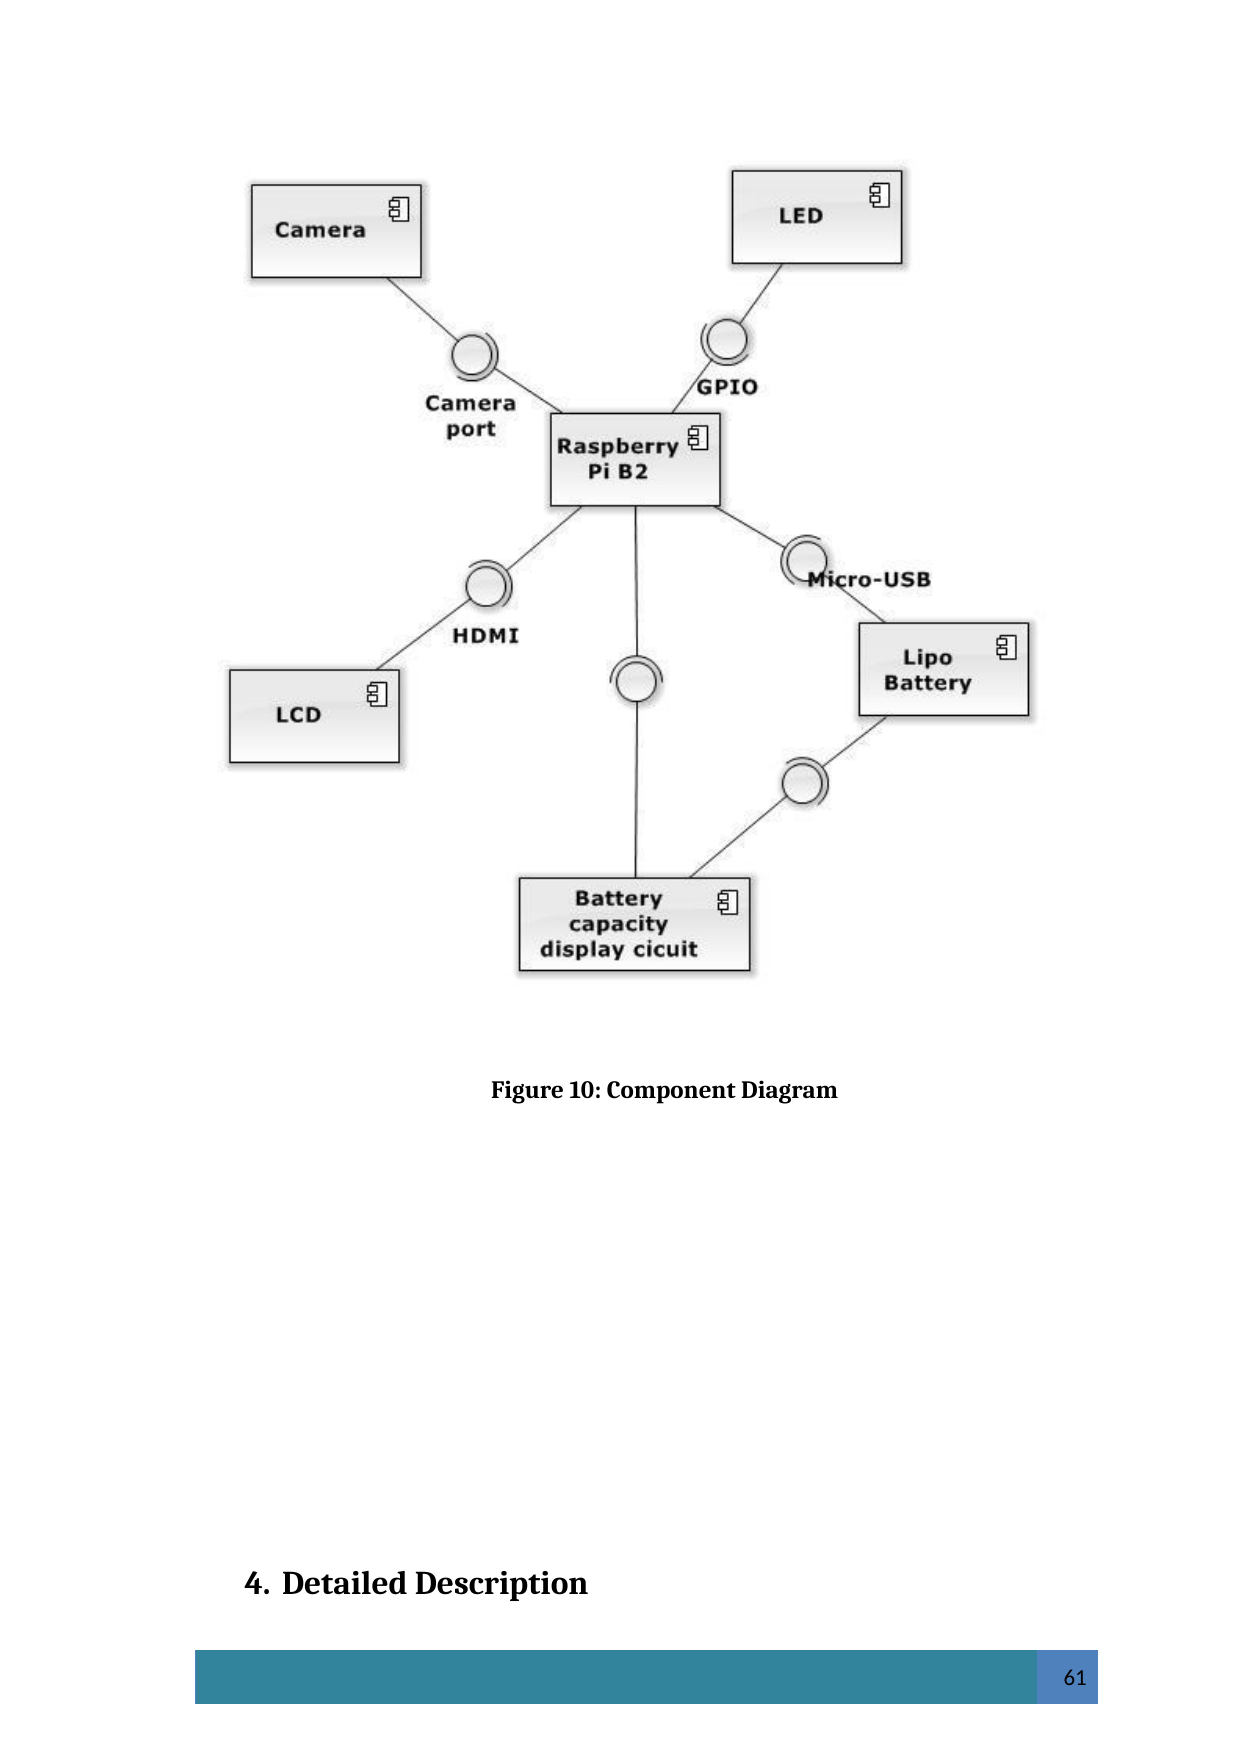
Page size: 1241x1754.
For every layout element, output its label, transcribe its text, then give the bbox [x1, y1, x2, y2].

subtitle Detailed Description [244, 1564, 1122, 1603]
picture [206, 147, 1053, 995]
list Figure 10: Component Diagram [207, 1076, 1122, 1105]
